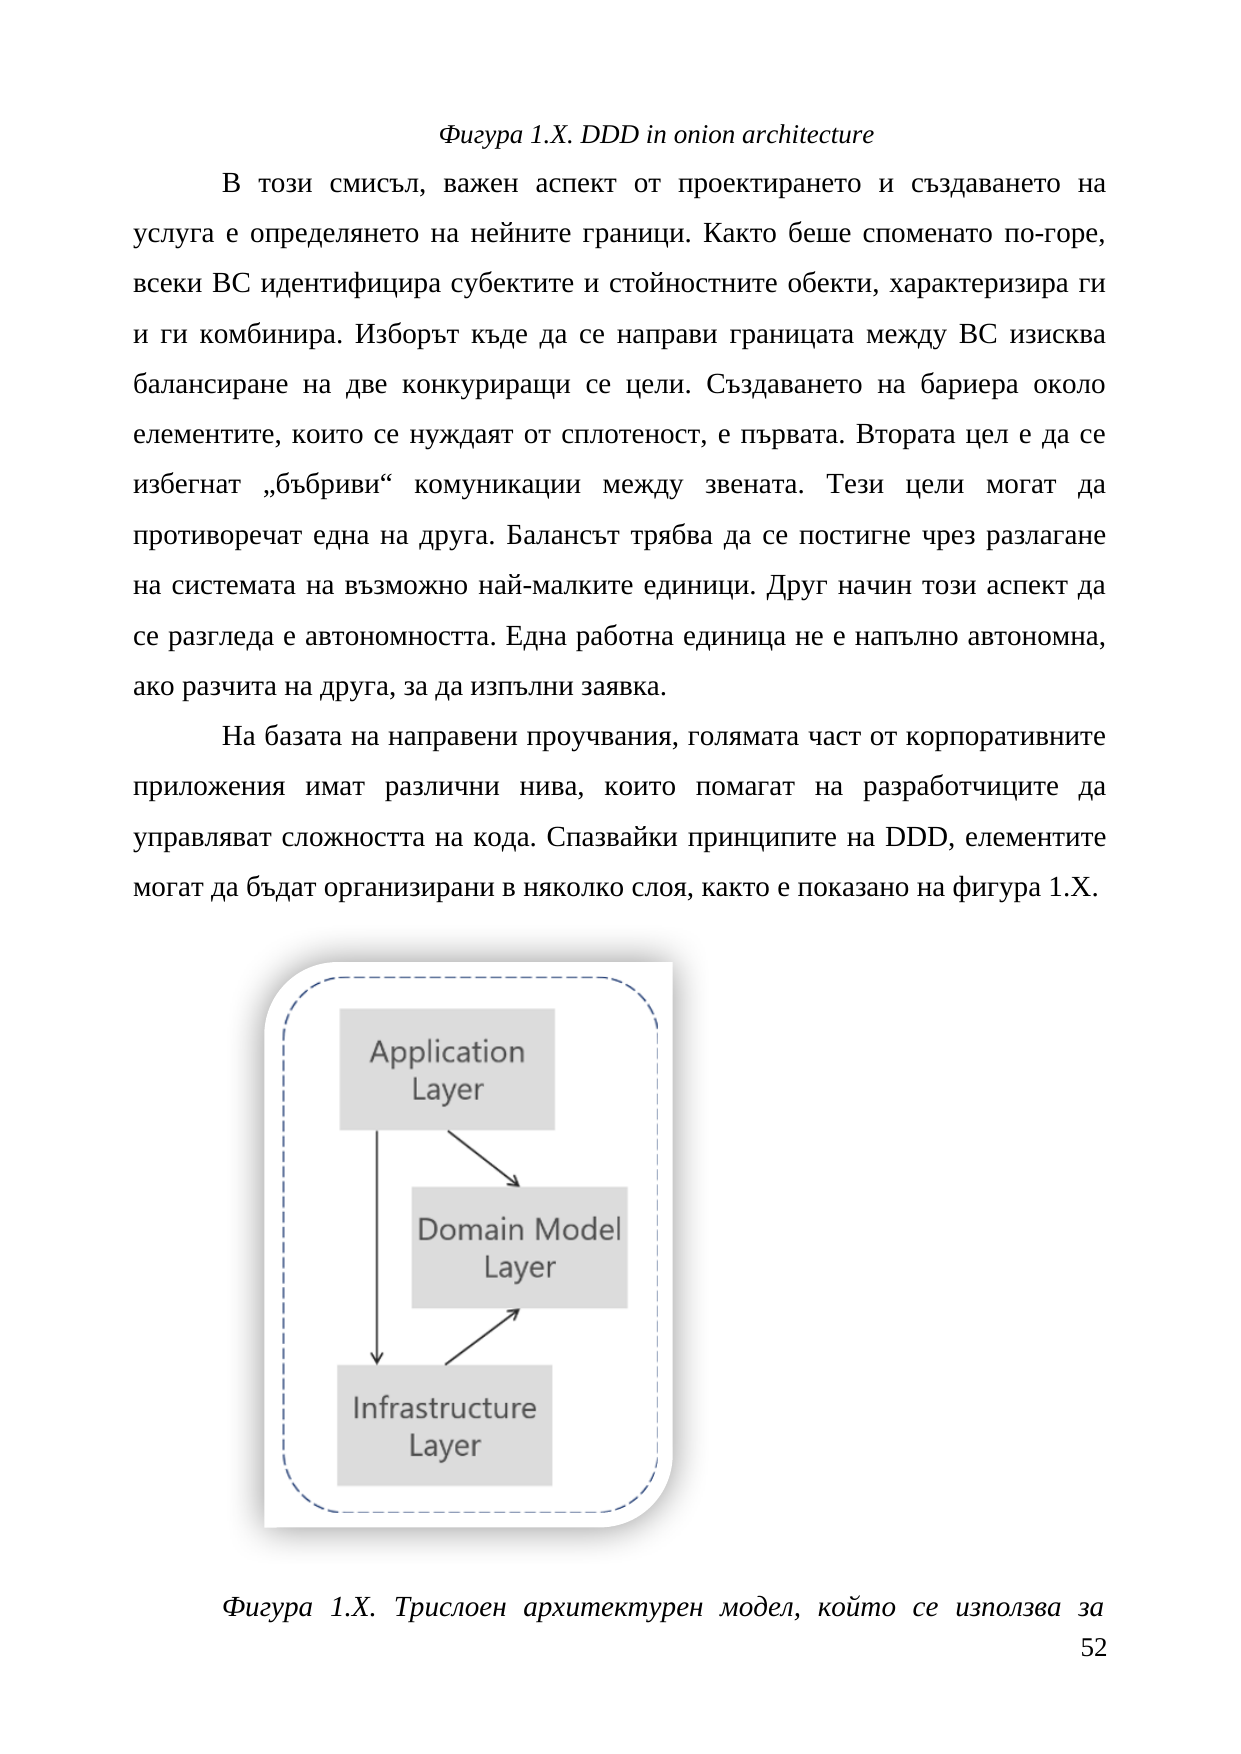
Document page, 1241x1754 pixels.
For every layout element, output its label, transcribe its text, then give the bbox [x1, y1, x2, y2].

text В този смисъл, важен аспект от проектирането и създаването на услуга е определянето на нейните граници. Както беше споменато по-горе, всеки BC идентифицира субектите и стойностните обекти, характеризира ги и ги комбинира. Изборът къде да се направи границата между BC изисква балансиране на две конкуриращи се цели. Създаването на бариера около елементите, които се нуждаят от сплотеност, е първата. Втората цел е да се избегнат „бъбриви“ комуникации между звената. Тези цели могат да противоречат една на друга. Балансът трябва да се постигне чрез разлагане на системата на възможно най-малките единици. Друг начин този аспект да се разгледа е автономността. Една работна единица не е напълно автономна, ако разчита на друга, за да изпълни заявка. [133, 165, 1107, 701]
text На базата на направени проучвания, голямата част от корпоративните приложения имат различни нива, които помагат на разработчиците да управляват сложността на кода. Спазвайки принципите на DDD, елементите могат да бъдат организирани в няколко слоя, както е показано на фигура 1.Х. [133, 718, 1107, 903]
text Фигура 1.Х. DDD in onion architecture [133, 118, 1107, 149]
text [133, 1589, 1107, 1623]
picture [279, 977, 658, 1512]
